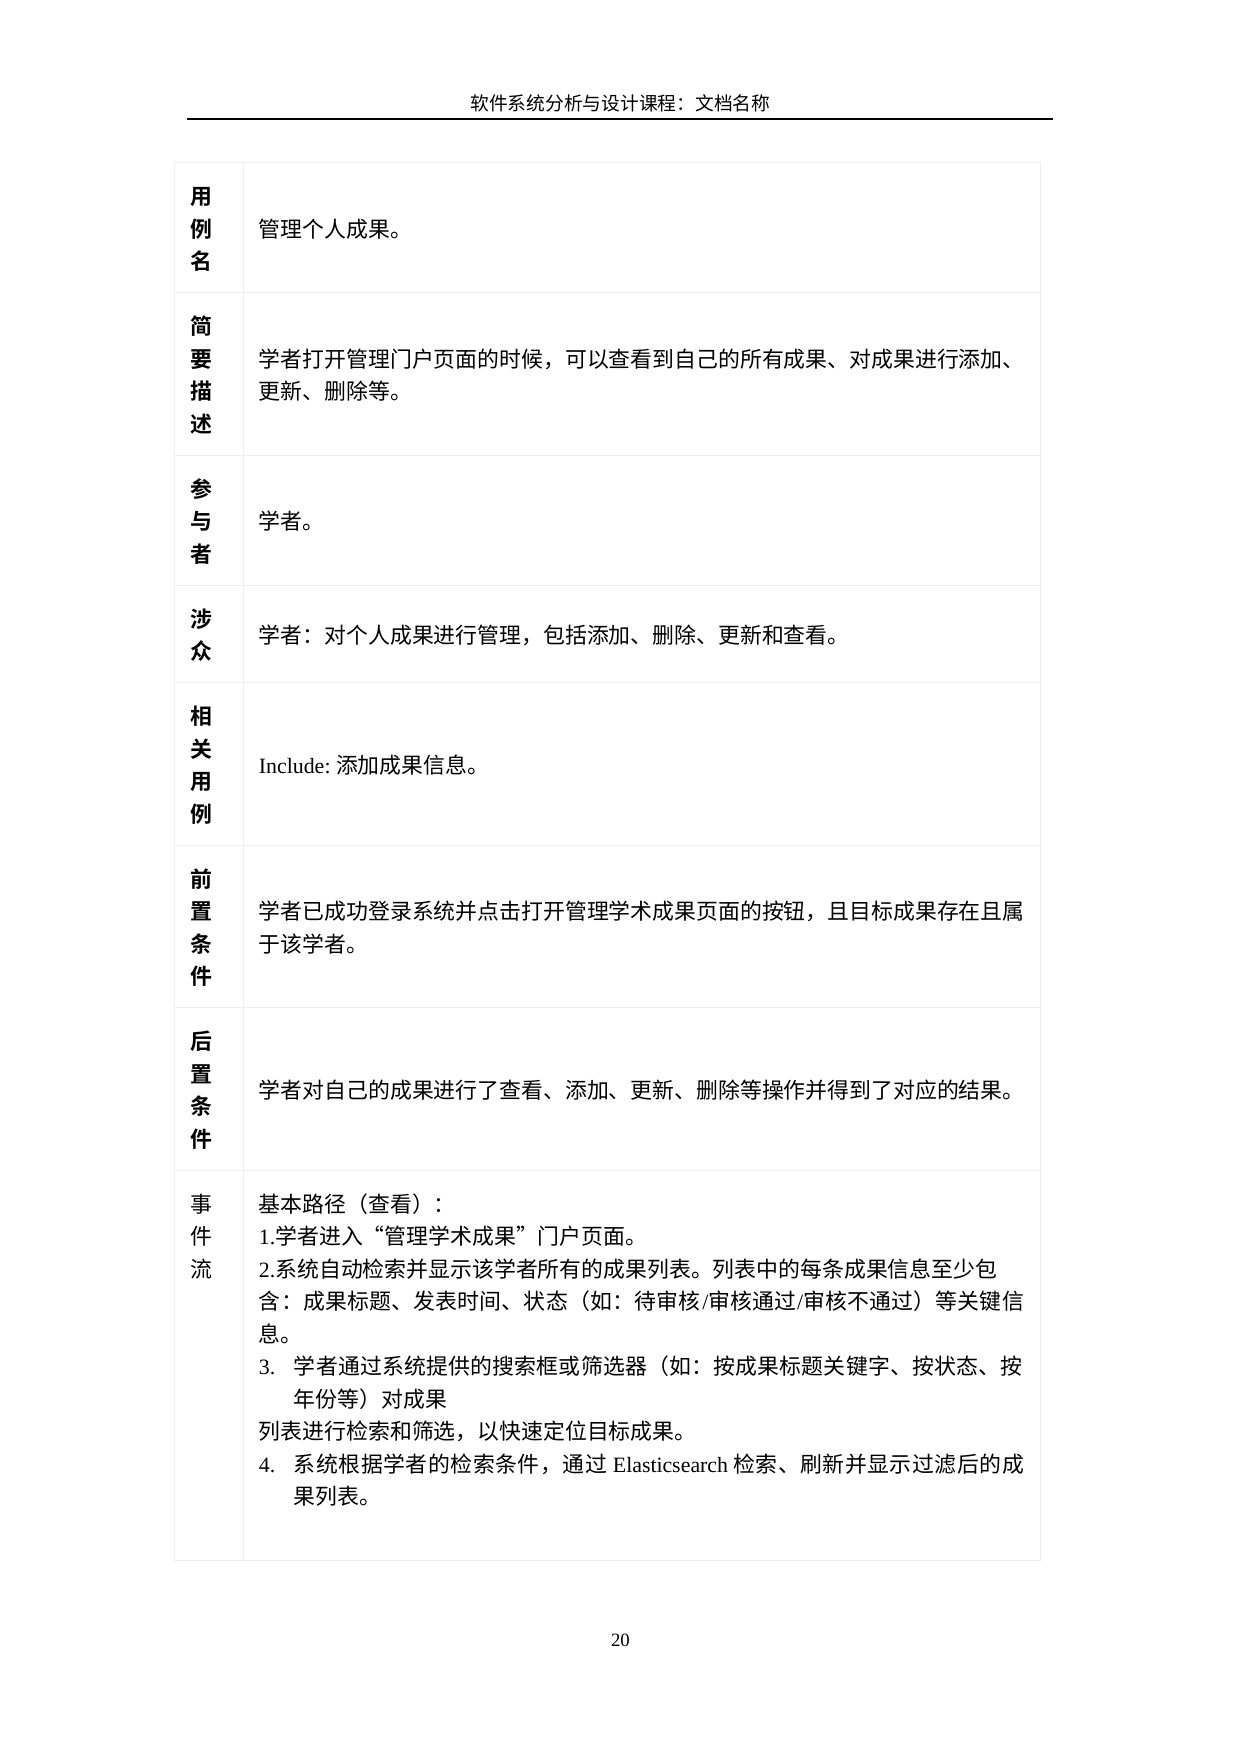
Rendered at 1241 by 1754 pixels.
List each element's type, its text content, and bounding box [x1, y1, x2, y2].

table_cell 学者对自己的成果进行了查看、添加、更新、删除等操作并得到了对应的结果。 [244, 1008, 1040, 1169]
table_cell 涉众 [175, 586, 243, 682]
table_cell 用例名 [175, 163, 243, 292]
table_cell 相关用例 [175, 683, 243, 844]
table_cell 学者已成功登录系统并点击打开管理学术成果页面的按钮，且目标成果存在且属于该学者。 [244, 846, 1040, 1007]
table_cell 前置条件 [175, 846, 243, 1007]
table_cell 简要描述 [175, 293, 243, 454]
table_cell 学者。 [244, 456, 1040, 584]
table_cell 参与者 [175, 456, 243, 584]
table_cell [244, 1171, 1040, 1559]
table_cell Include: 添加成果信息。 [244, 683, 1040, 844]
table_cell 学者：对个人成果进行管理，包括添加、删除、更新和查看。 [244, 586, 1040, 682]
table_cell 后置条件 [175, 1008, 243, 1169]
table_cell 管理个人成果。 [244, 163, 1040, 292]
table_cell 学者打开管理门户页面的时候，可以查看到自己的所有成果、对成果进行添加、更新、删除等。 [244, 293, 1040, 454]
table_cell 事件流 [175, 1171, 243, 1559]
